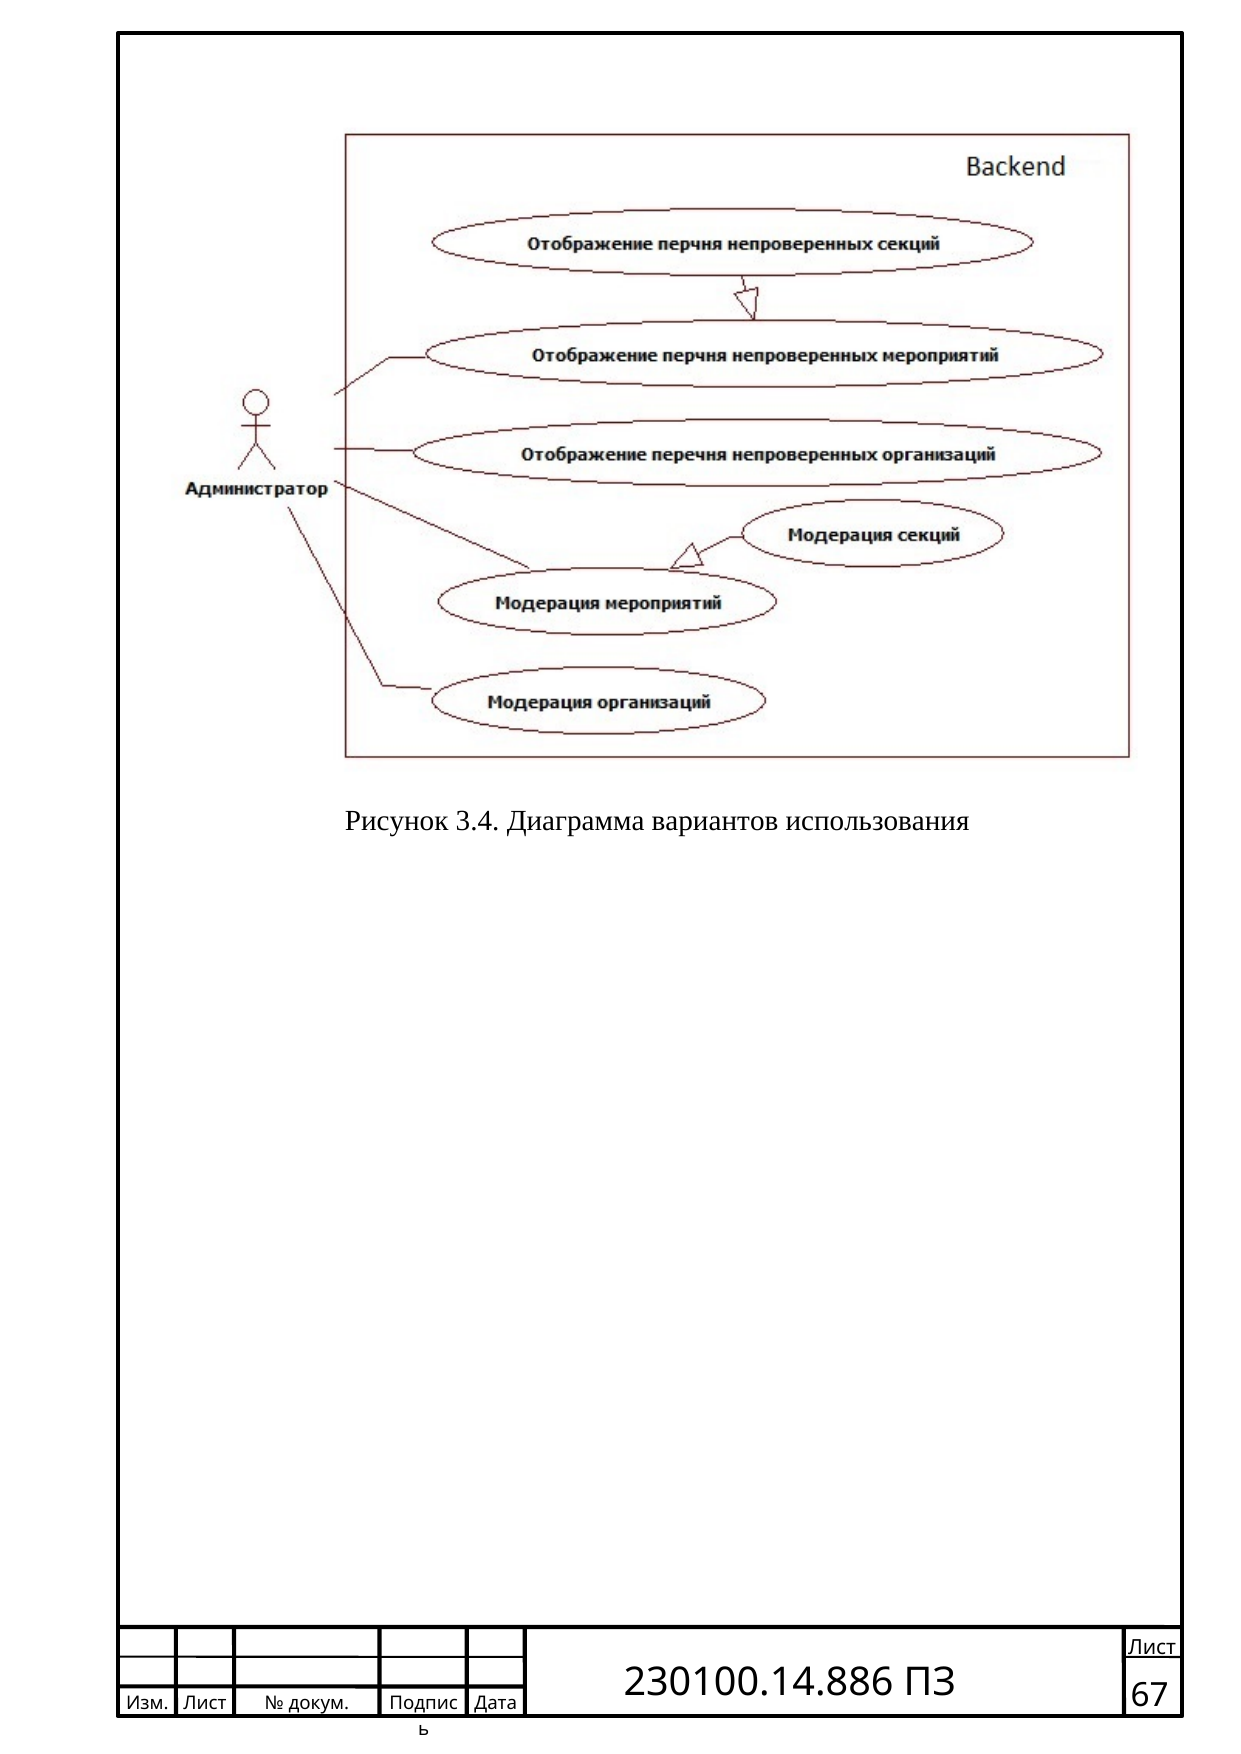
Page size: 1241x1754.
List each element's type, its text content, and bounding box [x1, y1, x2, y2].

picture [147, 103, 1161, 789]
text Рисунок 3.4. Диаграмма вариантов использования [148, 803, 1167, 836]
